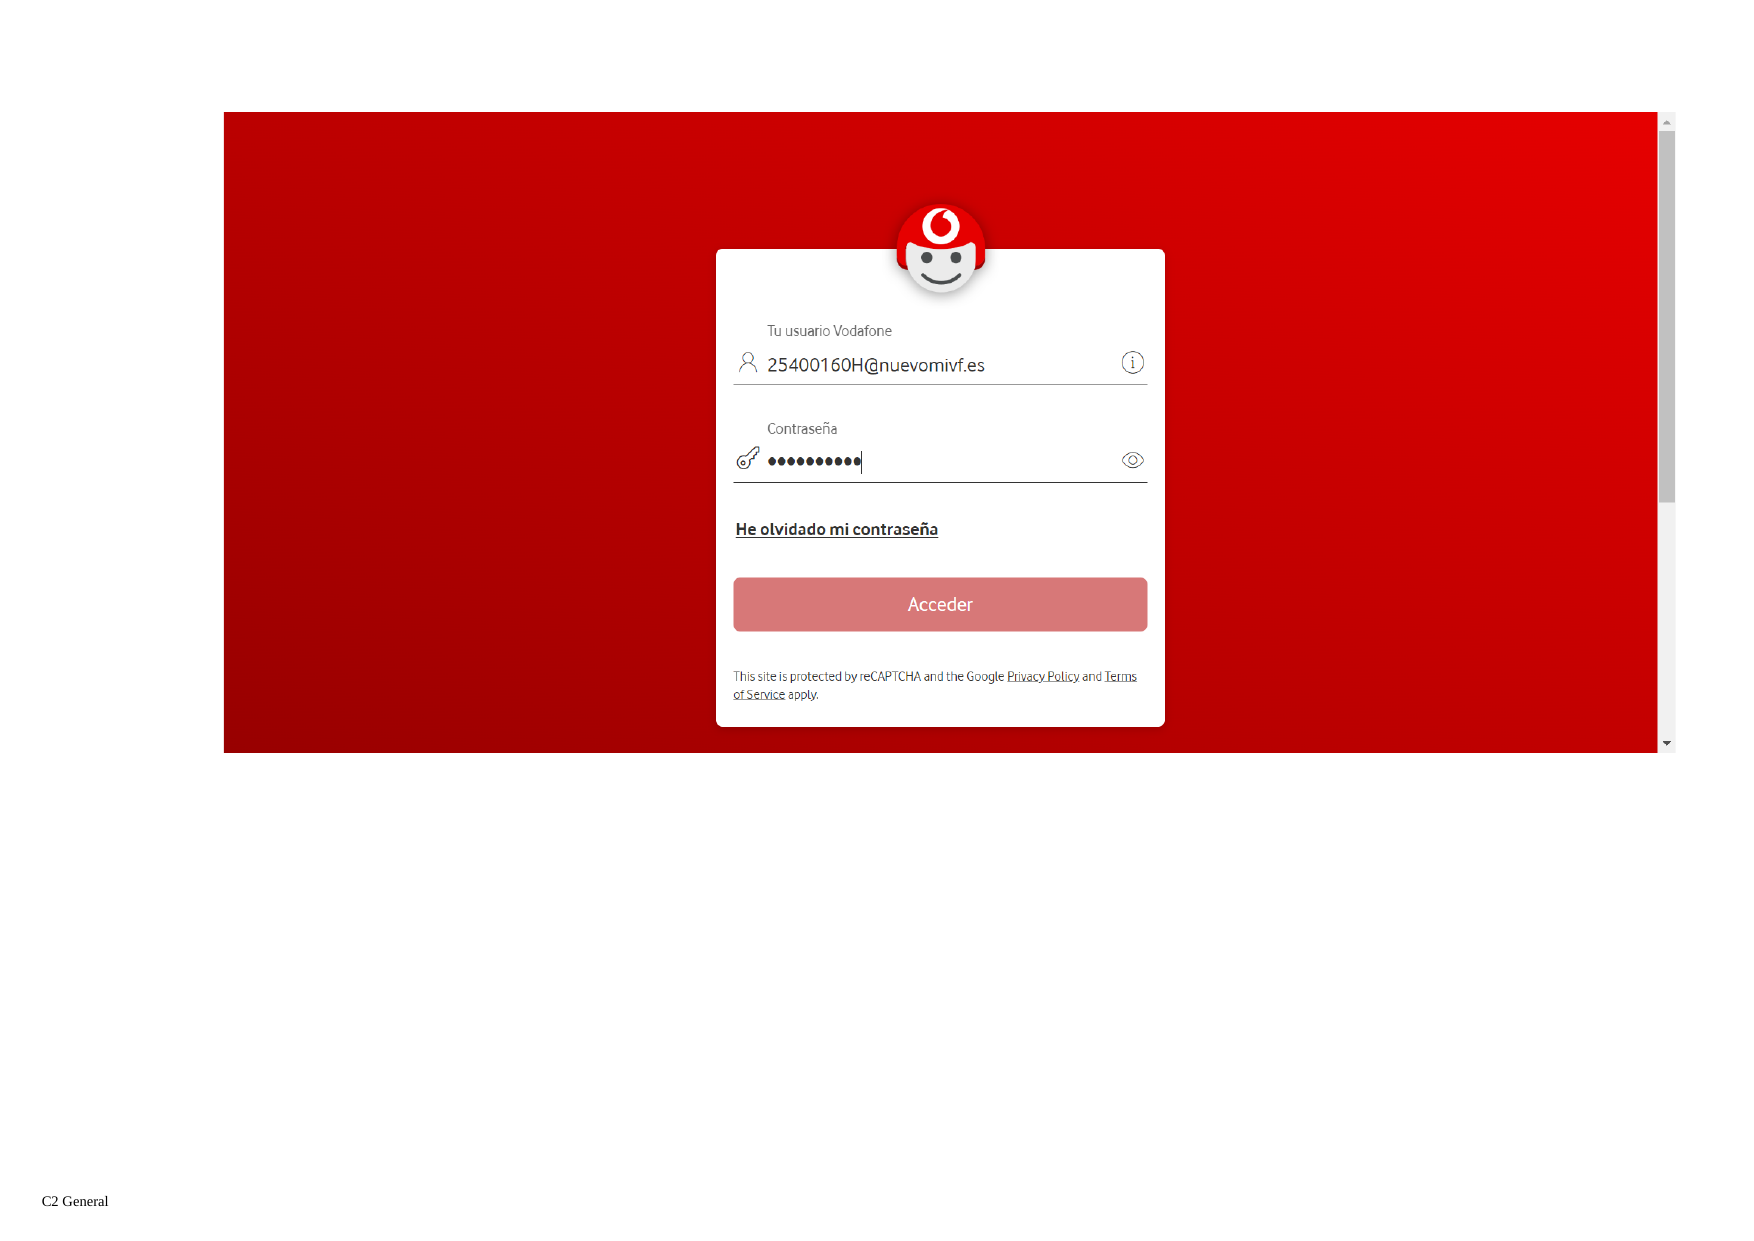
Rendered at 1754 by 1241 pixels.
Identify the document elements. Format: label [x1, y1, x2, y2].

picture [223, 112, 1676, 753]
